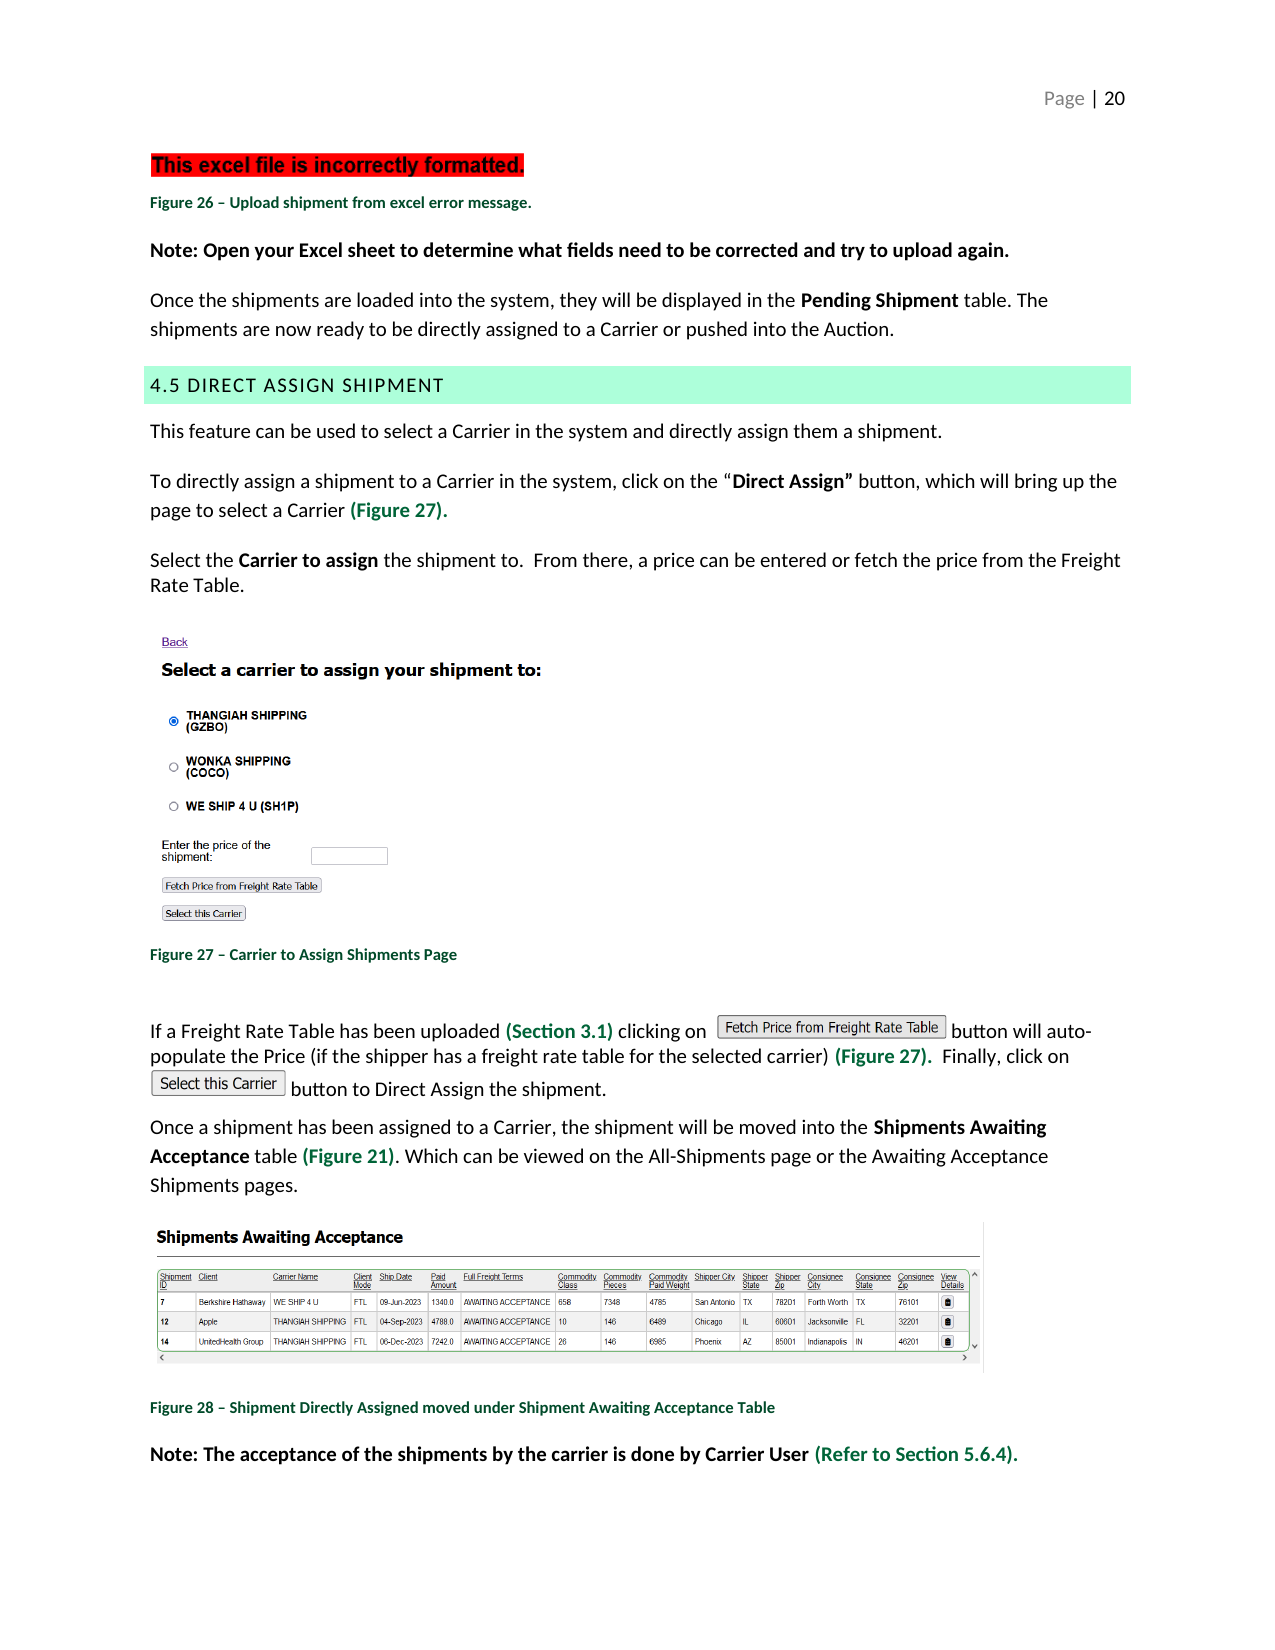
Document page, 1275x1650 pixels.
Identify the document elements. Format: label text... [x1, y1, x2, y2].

text To directly assign a shipment to a Carrier in the system, click on the “Direct Assign” button, which will bring up the page to select a Carrier (Figure 27). [150, 468, 1125, 523]
subtitle 4.5 DIRECT ASSIGN SHIPMENT [150, 372, 1125, 398]
picture [150, 1069, 286, 1097]
text Once the shipments are loaded into the system, they will be displayed in the Pending Shipment table. The shipments are now ready to be directly assigned to a Carrier or pushed into the Auction. [150, 287, 1125, 341]
picture [150, 150, 525, 179]
text Note: Open your Excel sheet to determine what fields need to be corrected and try to upload again. [150, 237, 1125, 262]
picture [150, 1222, 984, 1373]
text This feature can be used to select a Carrier in the system and directly assign them a shipment. [150, 418, 1125, 443]
text Select the Carrier to assign the shipment to. From there, a price can be entered or fetch the price from the Freight Rate Table. [150, 547, 1125, 598]
text Note: The acceptance of the shipments by the carrier is done by Carrier User (Refer to Section 5.6.4). [150, 1441, 1125, 1467]
picture [150, 623, 552, 934]
text If a Freight Rate Table has been uploaded (Section 3.1) clicking on button will auto-populate the Price (if the shipper has a freight rate table for the selected carrier) (Figure 27). Finally, click on button to Direct Assign the shipment. [150, 1013, 1125, 1102]
picture [716, 1013, 947, 1039]
text Once a shipment has been assigned to a Carrier, the shipment will be moved into the Shipments Awaiting Acceptance table (Figure 21). Which can be viewed on the All-Shipments page or the Awaiting Acceptance Shipments pages. [150, 1114, 1125, 1198]
text Figure 28 – Shipment Directly Assigned moved under Shipment Awaiting Acceptance Table [150, 1397, 1125, 1418]
text Figure 27 – Carrier to Assign Shipments Page [150, 944, 1125, 964]
text Figure 26 – Upload shipment from excel error message. [150, 193, 1125, 213]
